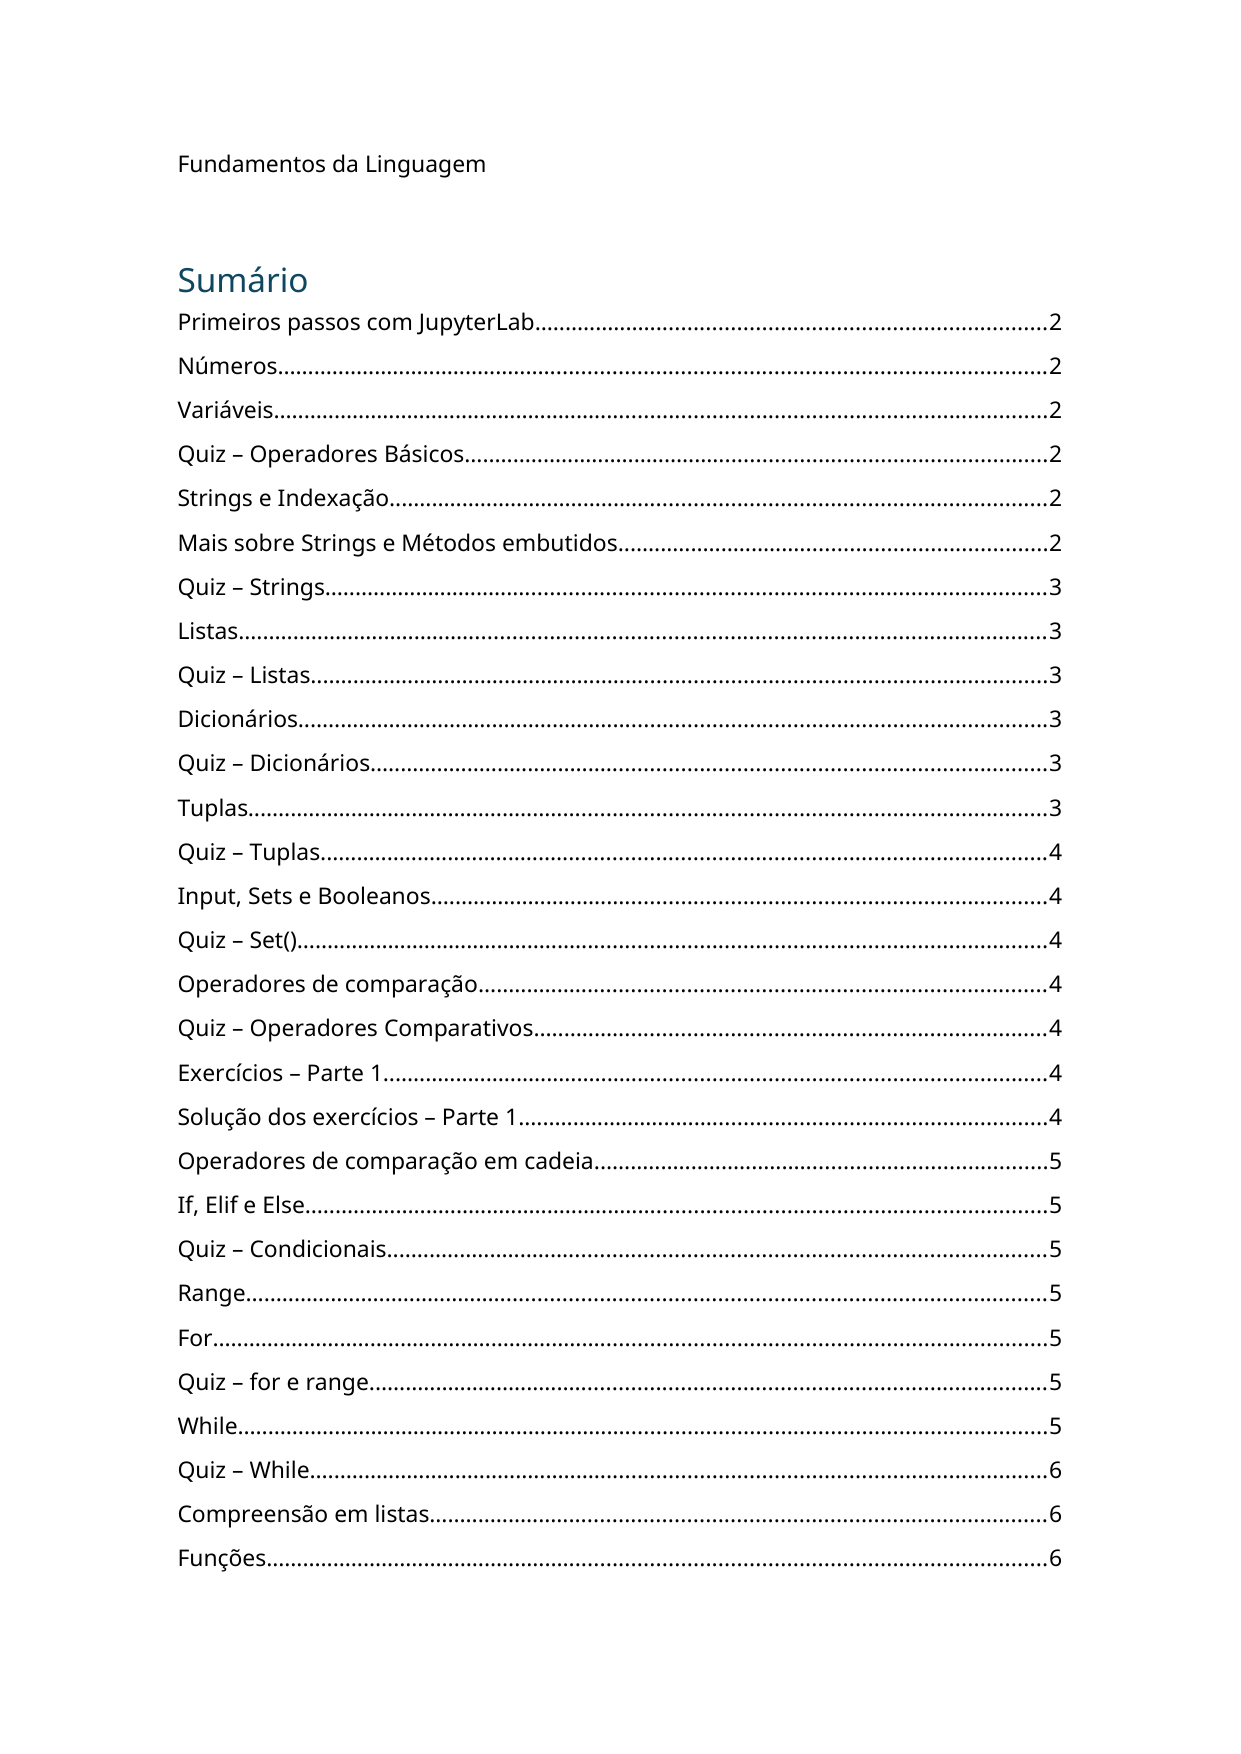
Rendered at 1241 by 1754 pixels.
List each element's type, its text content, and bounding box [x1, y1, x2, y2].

text Fundamentos da Linguagem [177, 148, 1063, 179]
